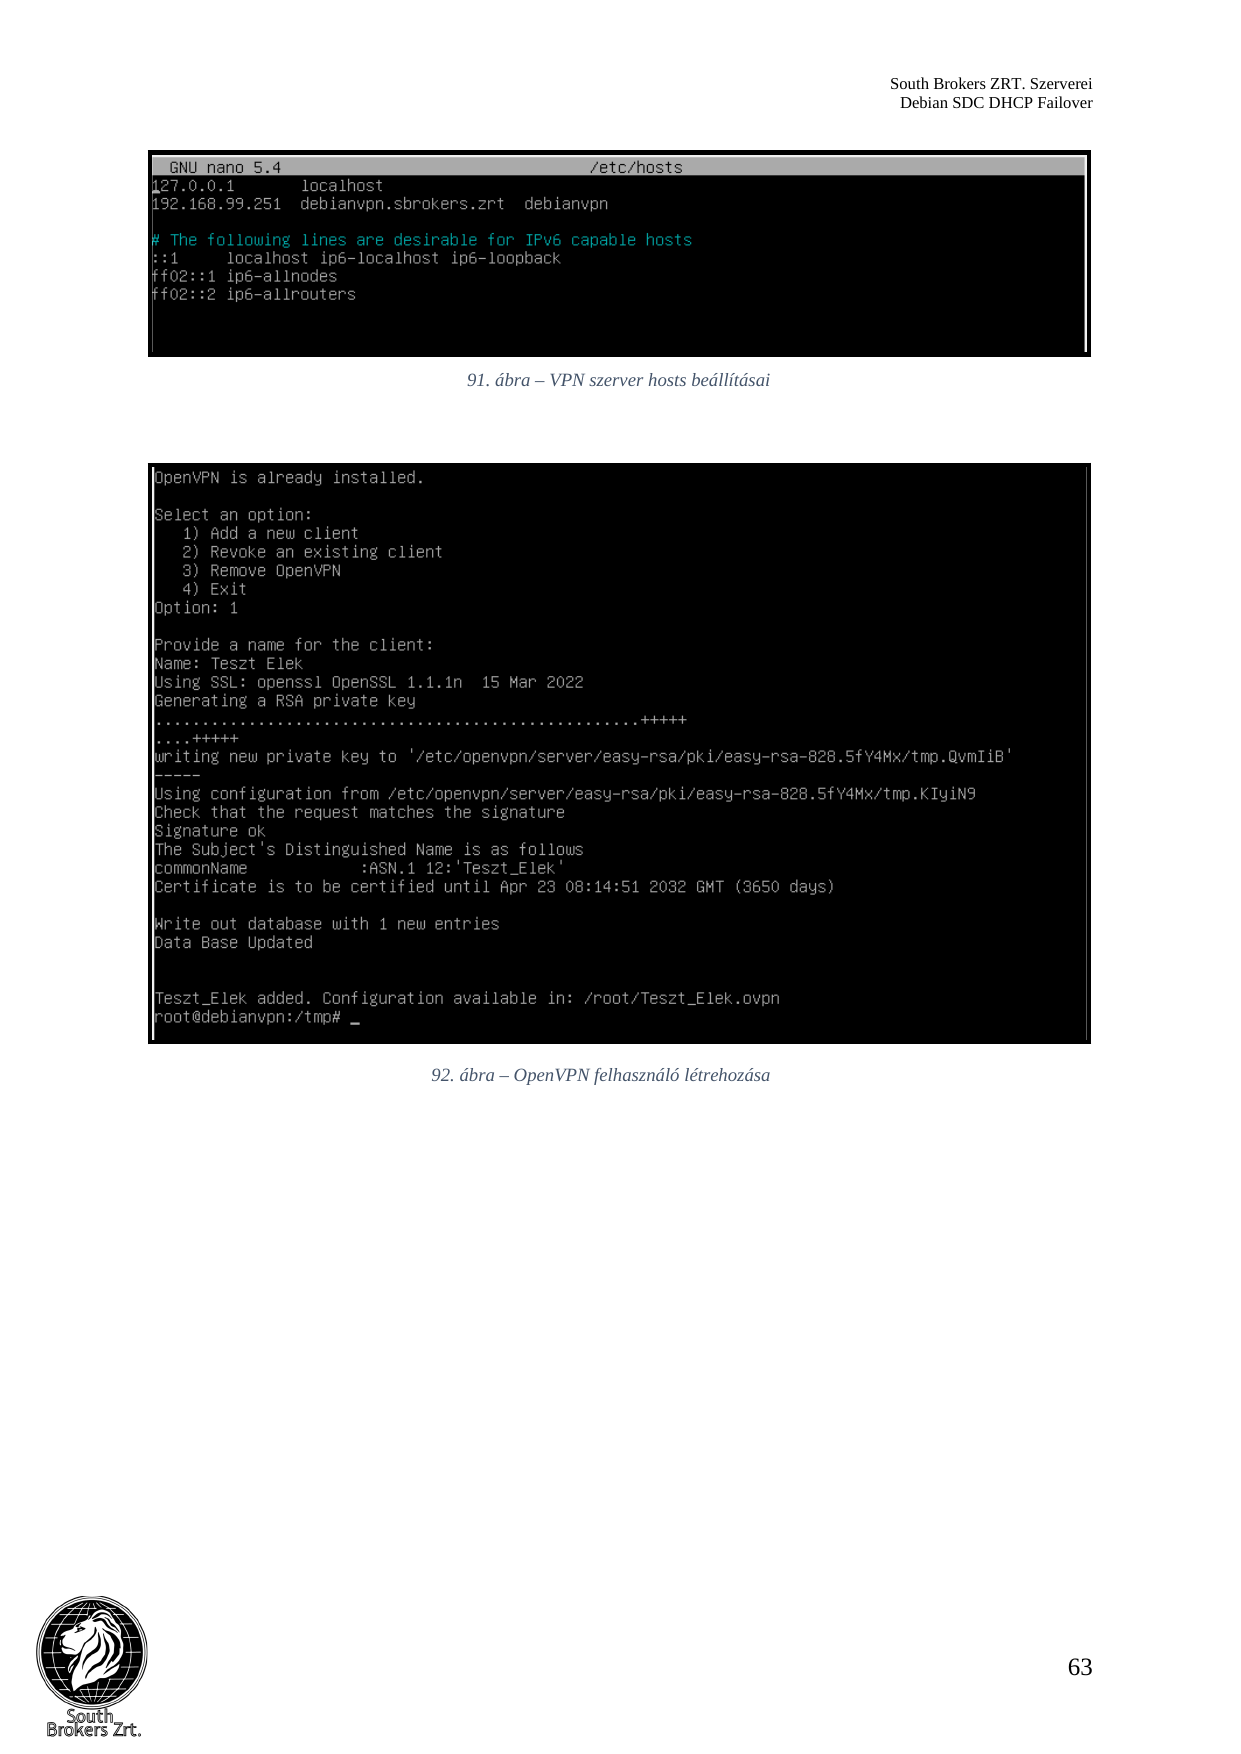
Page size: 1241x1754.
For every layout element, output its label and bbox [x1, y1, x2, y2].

picture [36, 1596, 148, 1739]
picture [152, 467, 1087, 1040]
picture [152, 155, 1087, 352]
